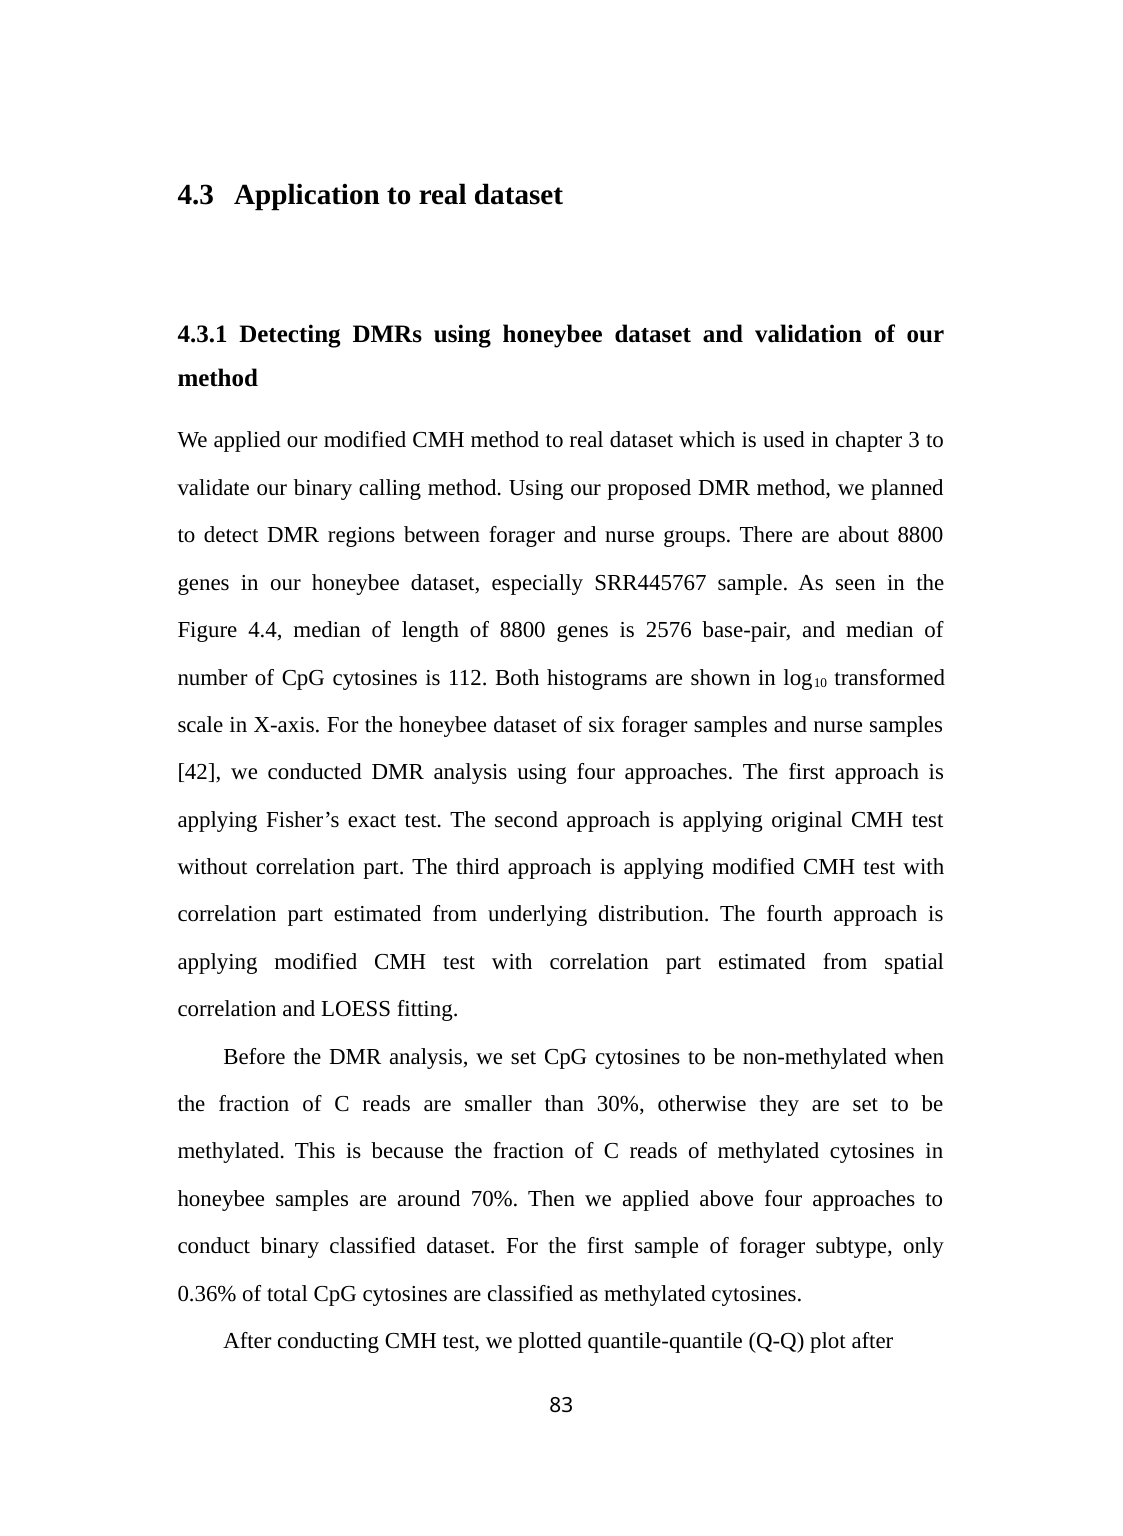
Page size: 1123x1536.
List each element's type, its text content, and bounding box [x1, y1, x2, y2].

text 4.3 Application to real dataset [177, 177, 945, 211]
text We applied our modified CMH method to real dataset which is used in chapter 3 to validate our binary calling method. Using our proposed DMR method, we planned to detect DMR regions between forager and nurse groups. There are about 8800 genes in our honeybee dataset, especially SRR445767 sample. As seen in the Figure 4.4, median of length of 8800 genes is 2576 base-pair, and median of number of CpG cytosines is 112. Both histograms are shown in log10 transformed scale in X-axis. For the honeybee dataset of six forager samples and nurse samples [42], we conducted DMR analysis using four approaches. The first approach is applying Fisher’s exact test. The second approach is applying original CMH test without correlation part. The third approach is applying modified CMH test with correlation part estimated from underlying distribution. The fourth approach is applying modified CMH test with correlation part estimated from spatial correlation and LOESS fitting. [177, 427, 945, 1022]
text Before the DMR analysis, we set CpG cytosines to be non-methylated when the fraction of C reads are smaller than 30%, otherwise they are set to be methylated. This is because the fraction of C reads of methylated cytosines in honeybee samples are around 70%. Then we applied above four approaches to conduct binary classified dataset. For the first sample of forager subtype, only 0.36% of total CpG cytosines are classified as methylated cytosines. [177, 1043, 945, 1306]
text 4.3.1 Detecting DMRs using honeybee dataset and validation of our method [177, 319, 945, 391]
text After conducting CMH test, we plotted quantile-quantile (Q-Q) plot after [177, 1327, 945, 1353]
